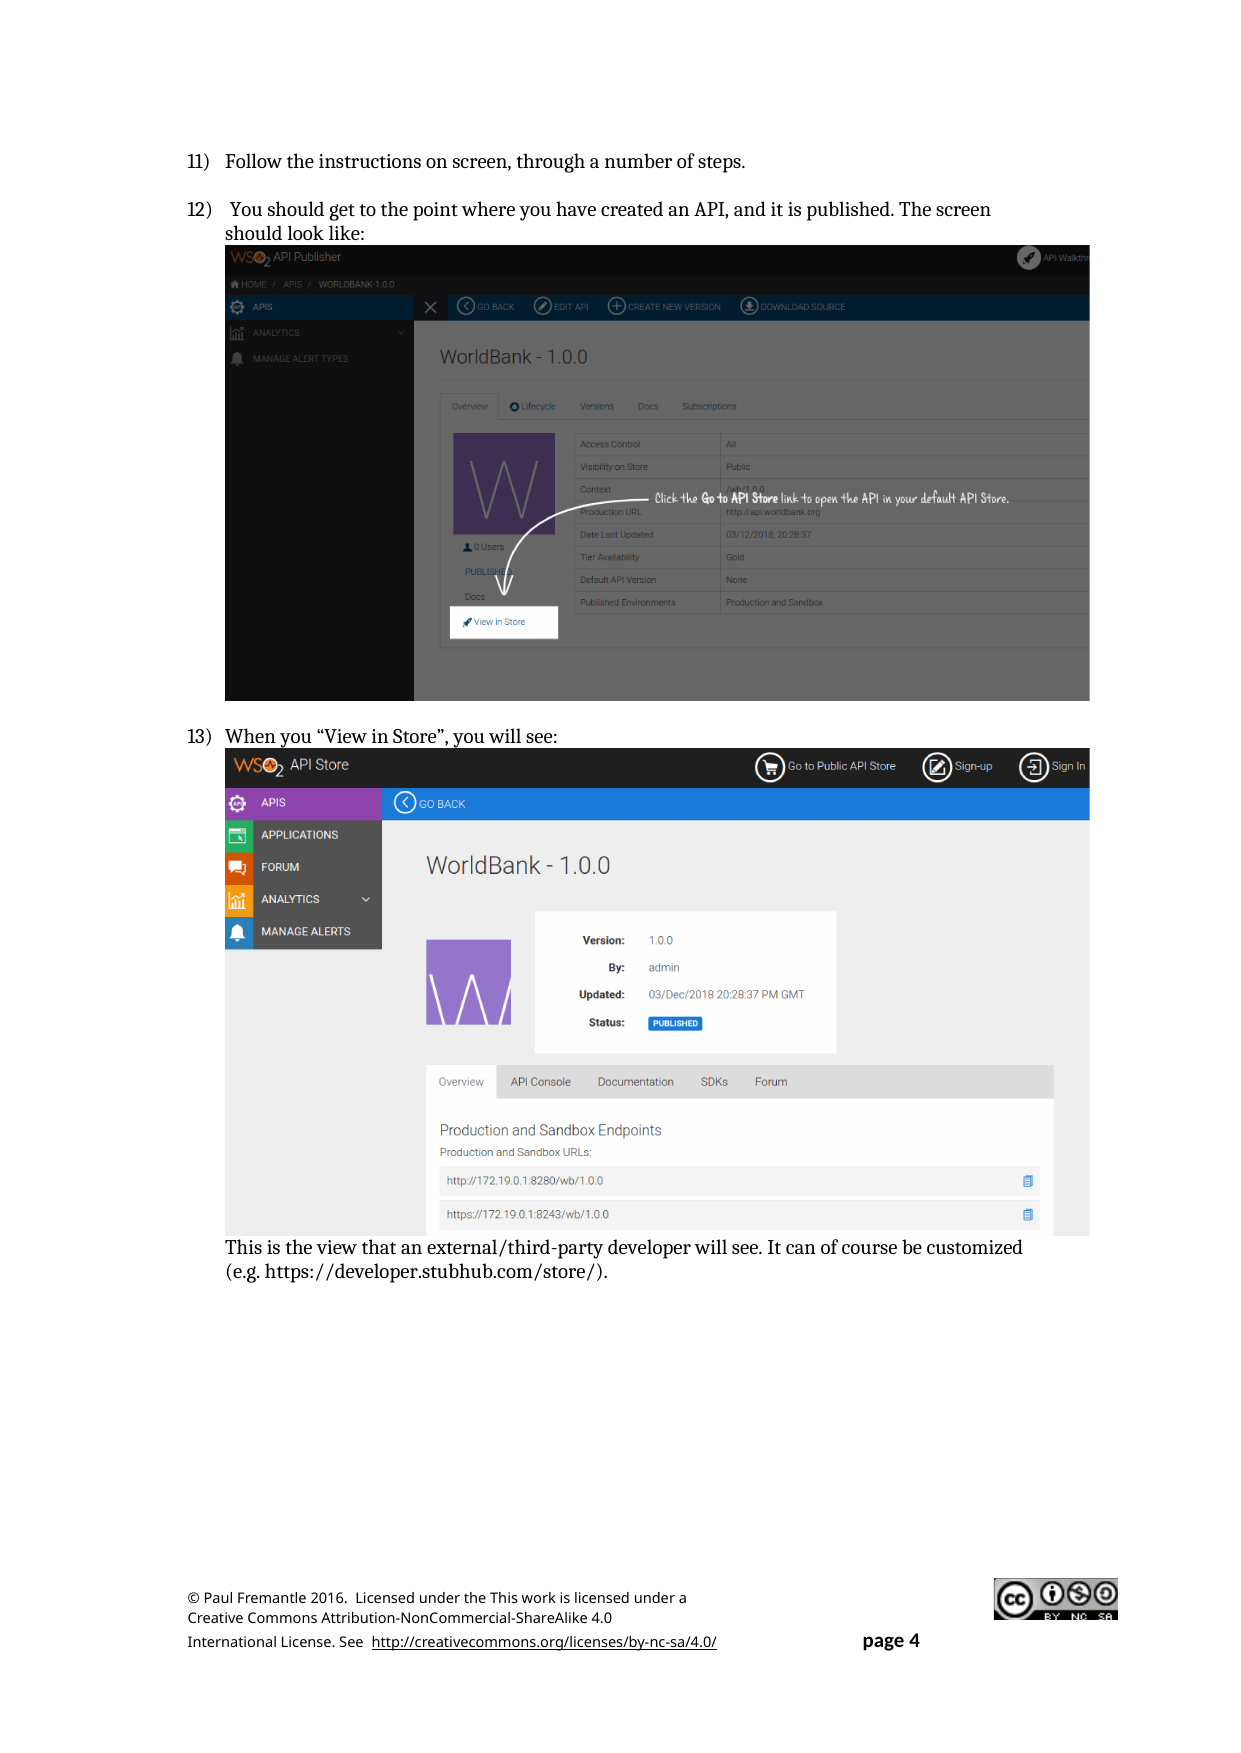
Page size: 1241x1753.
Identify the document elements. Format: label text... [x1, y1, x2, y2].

picture [225, 748, 1090, 1236]
picture [993, 1578, 1118, 1620]
list You should get to the point where you have created an API, and it is published. The screen should look like: [187, 198, 1053, 246]
picture [225, 245, 1090, 701]
list This is the view that an external/third-party developer will see. It can of course be customized (e.g. https://developer.stubhub.com/store/). [225, 1236, 1053, 1307]
list When you “View in Store”, you will see: [187, 725, 1053, 749]
list Follow the instructions on screen, through a number of steps. [187, 150, 1053, 198]
